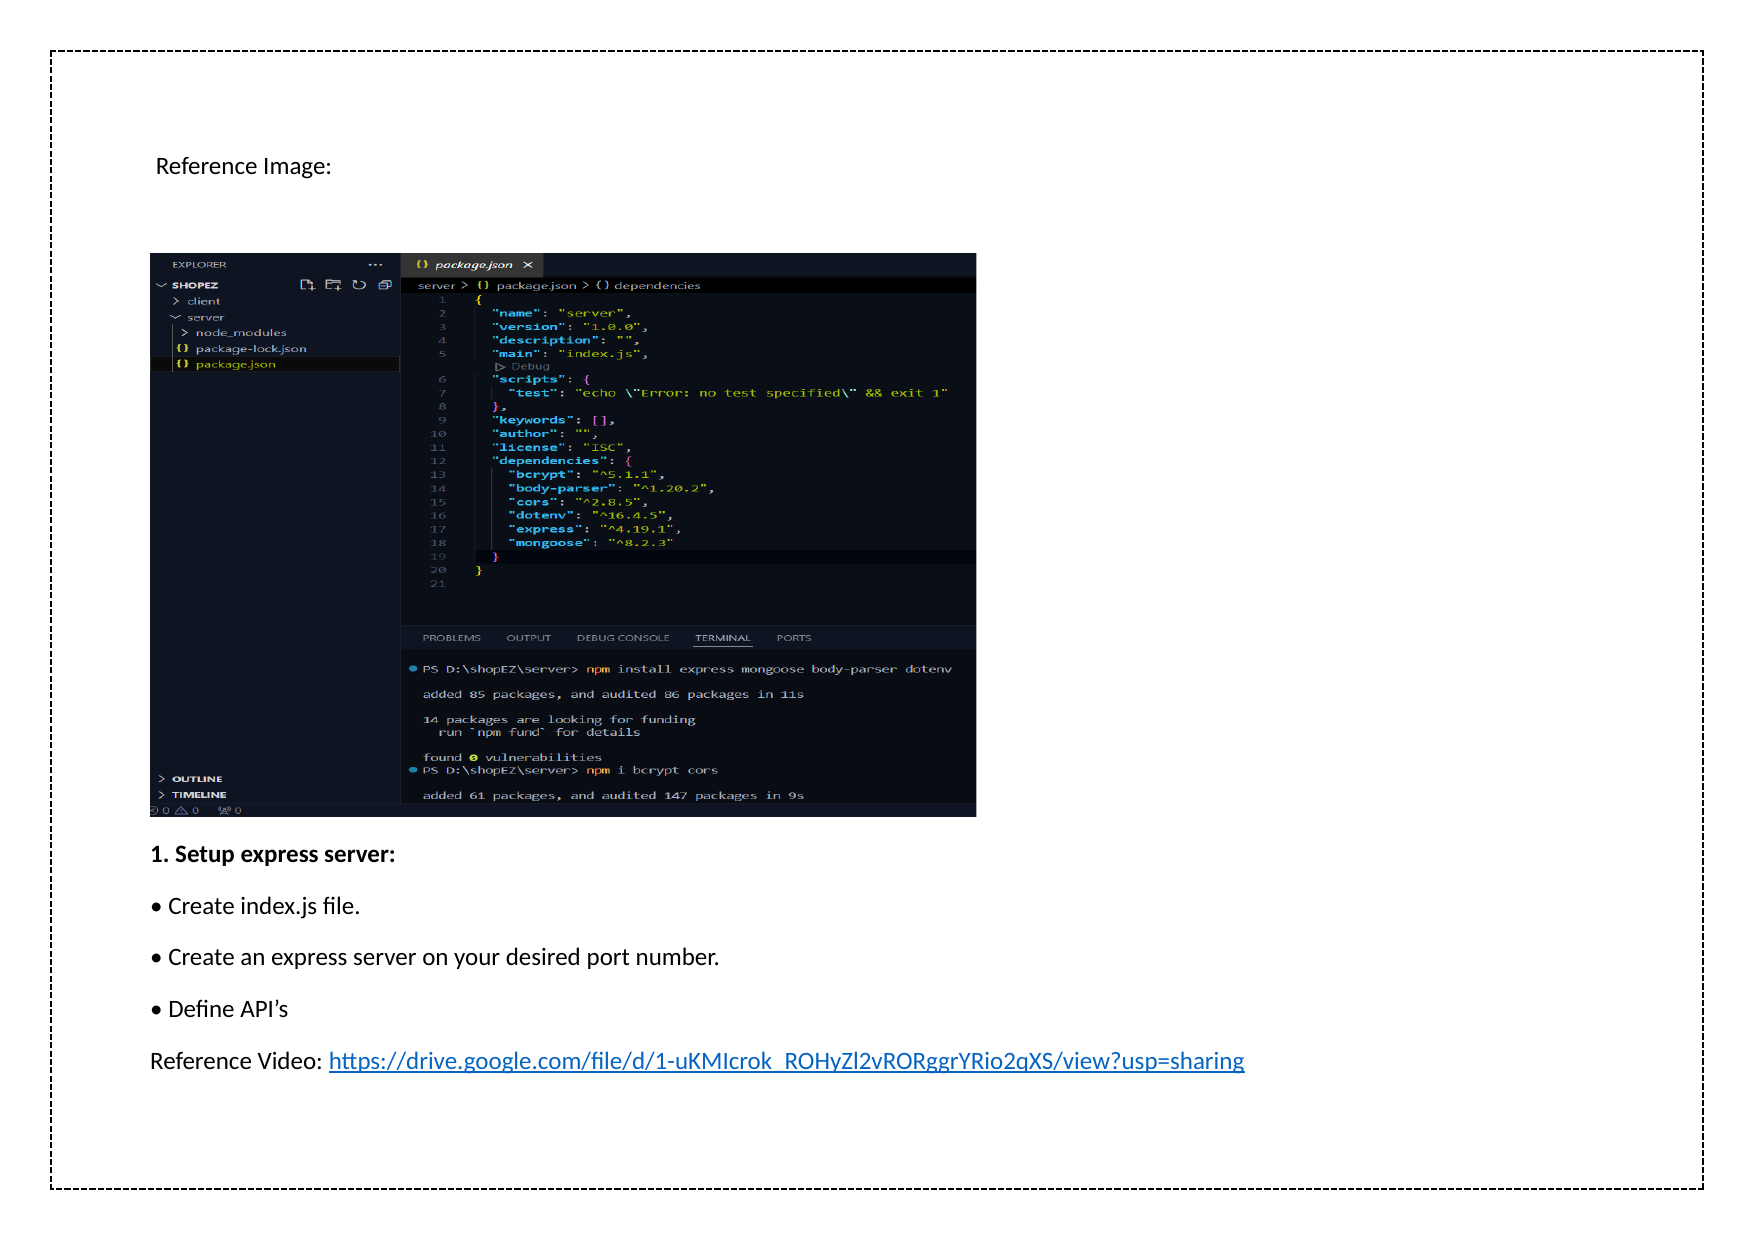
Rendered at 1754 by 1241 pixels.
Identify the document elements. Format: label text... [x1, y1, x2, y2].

text Reference Video: https://drive.google.com/file/d/1-uKMIcrok_ROHyZl2vRORggrYRio2qXS/view?usp=sharing [150, 1045, 1604, 1075]
picture [150, 253, 977, 817]
text Reference Image: [150, 150, 1604, 181]
text • Define API’s [150, 993, 1604, 1024]
text • Create an express server on your desired port number. [150, 942, 1604, 972]
text • Create index.js file. [150, 890, 1604, 920]
text 1. Setup express server: [150, 838, 1604, 869]
